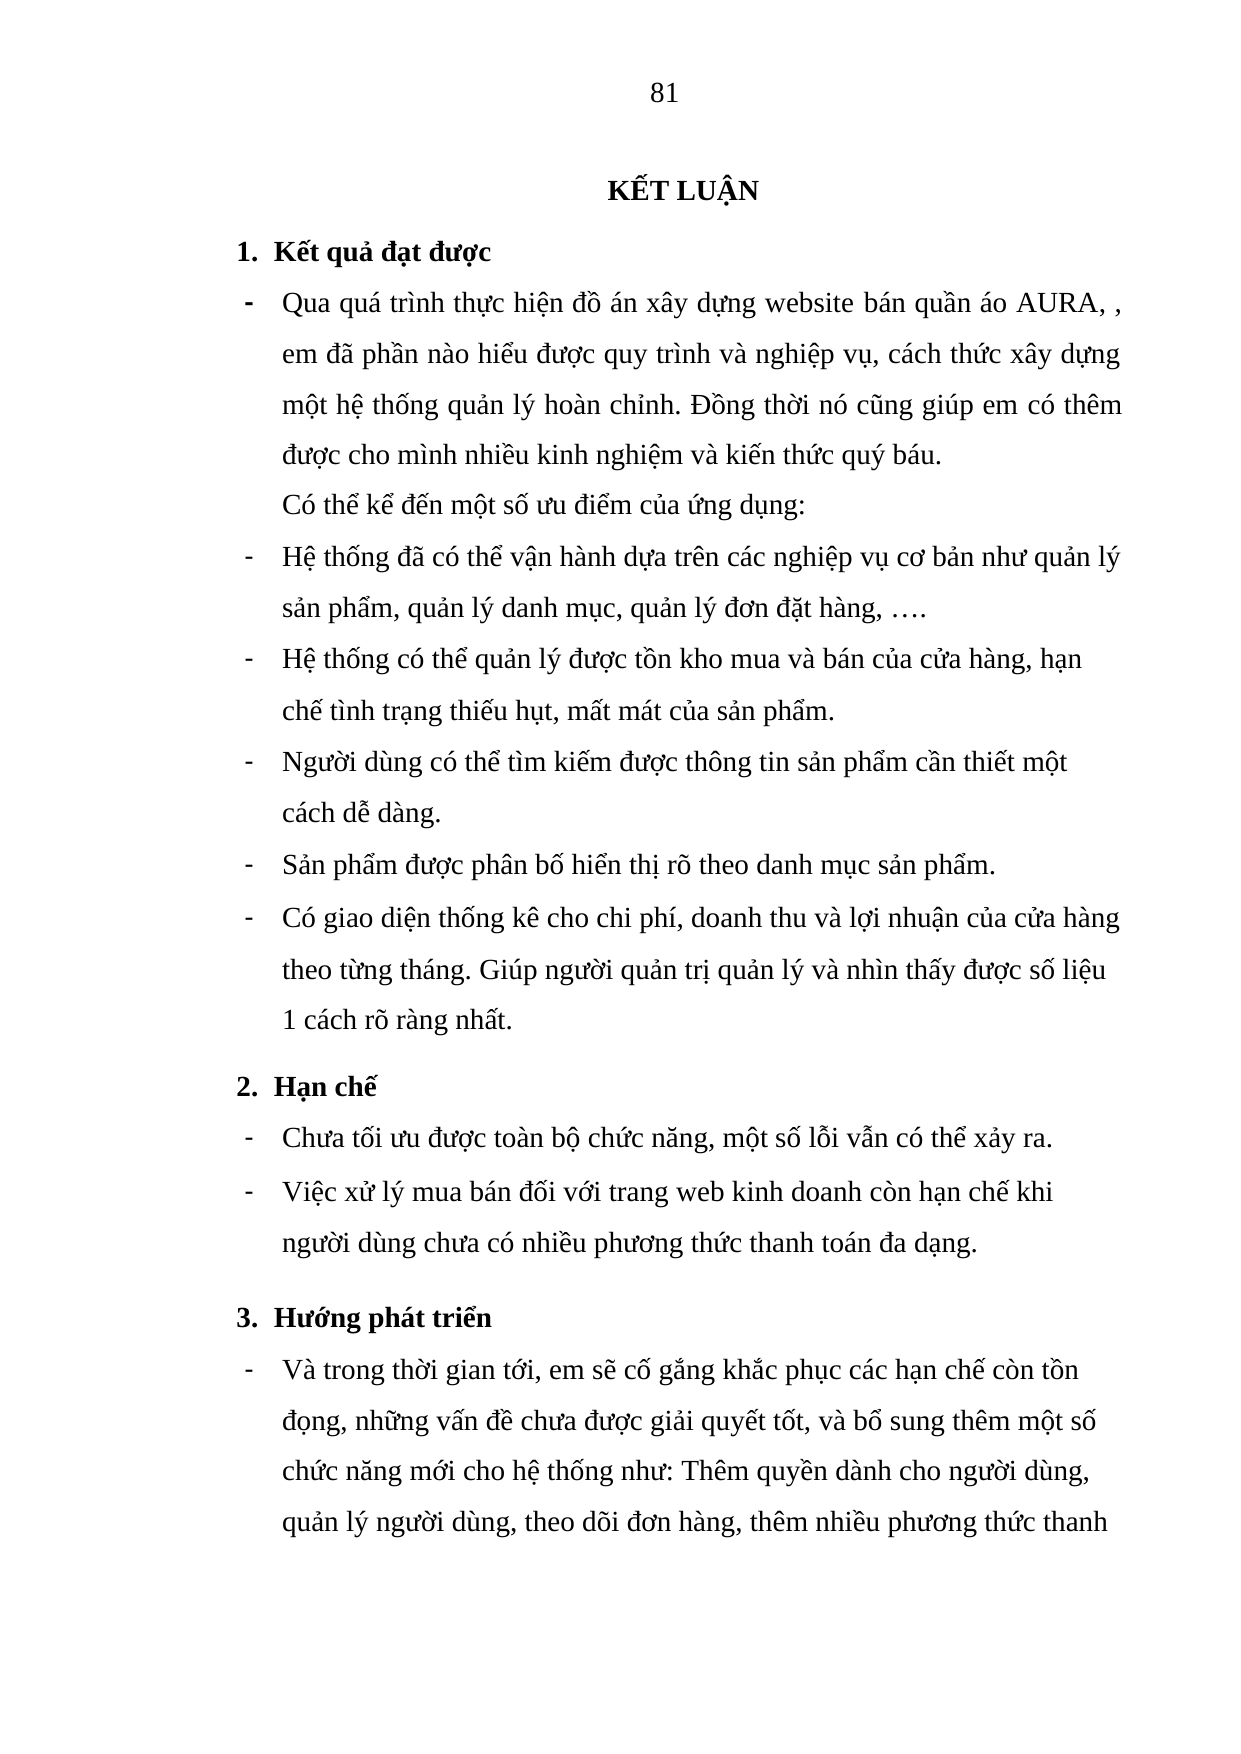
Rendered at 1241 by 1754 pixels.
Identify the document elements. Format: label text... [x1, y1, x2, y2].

list Chưa tối ưu được toàn bộ chức năng, một số lỗi vẫn có thể xảy ra. [244, 1119, 1122, 1155]
list Việc xử lý mua bán đối với trang web kinh doanh còn hạn chế khi người dùng chưa có nhiều phương thức thanh toán đa dạng. [244, 1173, 1122, 1259]
list Người dùng có thể tìm kiếm được thông tin sản phẩm cần thiết một cách dễ dàng. [244, 743, 1122, 829]
list Qua quá trình thực hiện đồ án xây dựng website bán quần áo AURA, , em đã phần nào hiểu được quy trình và nghiệp vụ, cách thức xây dựng một hệ thống quản lý hoàn chỉnh. Đồng thời nó cũng giúp em có thêm được cho mình nhiều kinh nghiệm và kiến thức quý báu. [244, 284, 1122, 471]
text Có thể kể đến một số ưu điểm của ứng dụng: [207, 487, 1122, 521]
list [244, 1351, 1122, 1537]
list Hạn chế [236, 1069, 1122, 1103]
list Sản phẩm được phân bố hiển thị rõ theo danh mục sản phẩm. [244, 846, 1122, 882]
subtitle KẾT LUẬN [244, 173, 1122, 206]
list Có giao diện thống kê cho chi phí, doanh thu và lợi nhuận của cửa hàng theo từng tháng. Giúp người quản trị quản lý và nhìn thấy được số liệu 1 cách rõ ràng nhất. [244, 899, 1122, 1036]
list Hệ thống có thể quản lý được tồn kho mua và bán của cửa hàng, hạn chế tình trạng thiếu hụt, mất mát của sản phẩm. [244, 641, 1122, 726]
list Hệ thống đã có thể vận hành dựa trên các nghiệp vụ cơ bản như quản lý sản phẩm, quản lý danh mục, quản lý đơn đặt hàng, …. [244, 538, 1122, 624]
list Hướng phát triển [236, 1301, 1122, 1334]
list Kết quả đạt được [236, 234, 1122, 267]
